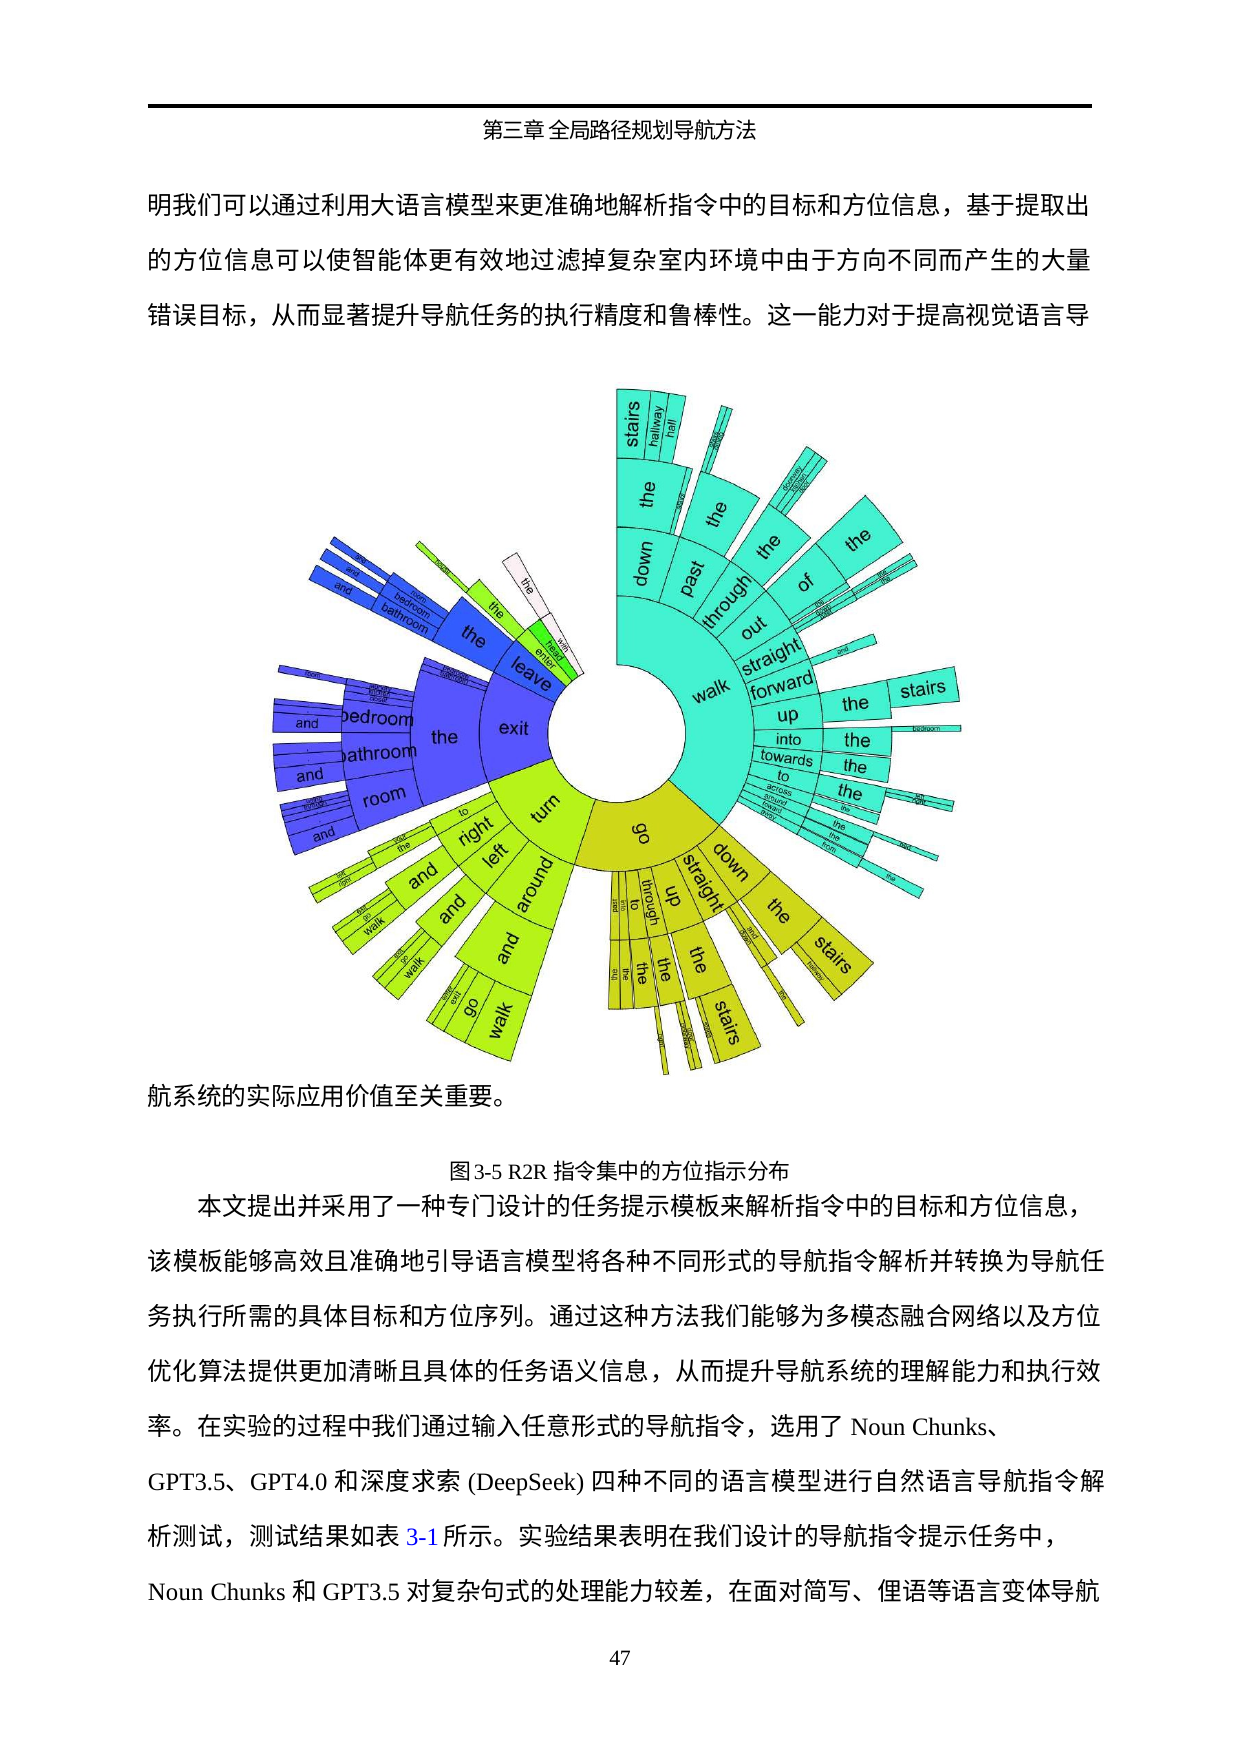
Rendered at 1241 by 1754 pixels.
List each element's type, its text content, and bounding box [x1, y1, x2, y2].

text 明我们可以通过利用大语言模型来更准确地解析指令中的目标和方位信息，基于提取出的方位信息可以使智能体更有效地过滤掉复杂室内环境中由于方向不同而产生的大量错误目标，从而显著提升导航任务的执行精度和鲁棒性。这一能力对于提高视觉语言导航系统的实际应用价值至关重要。 [148, 185, 1093, 1113]
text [148, 1186, 1111, 1607]
text 第三章 全局路径规划导航方法 [133, 74, 1108, 145]
text 图 3-5 R2R 指令集中的方位指示分布 [133, 1154, 1108, 1186]
